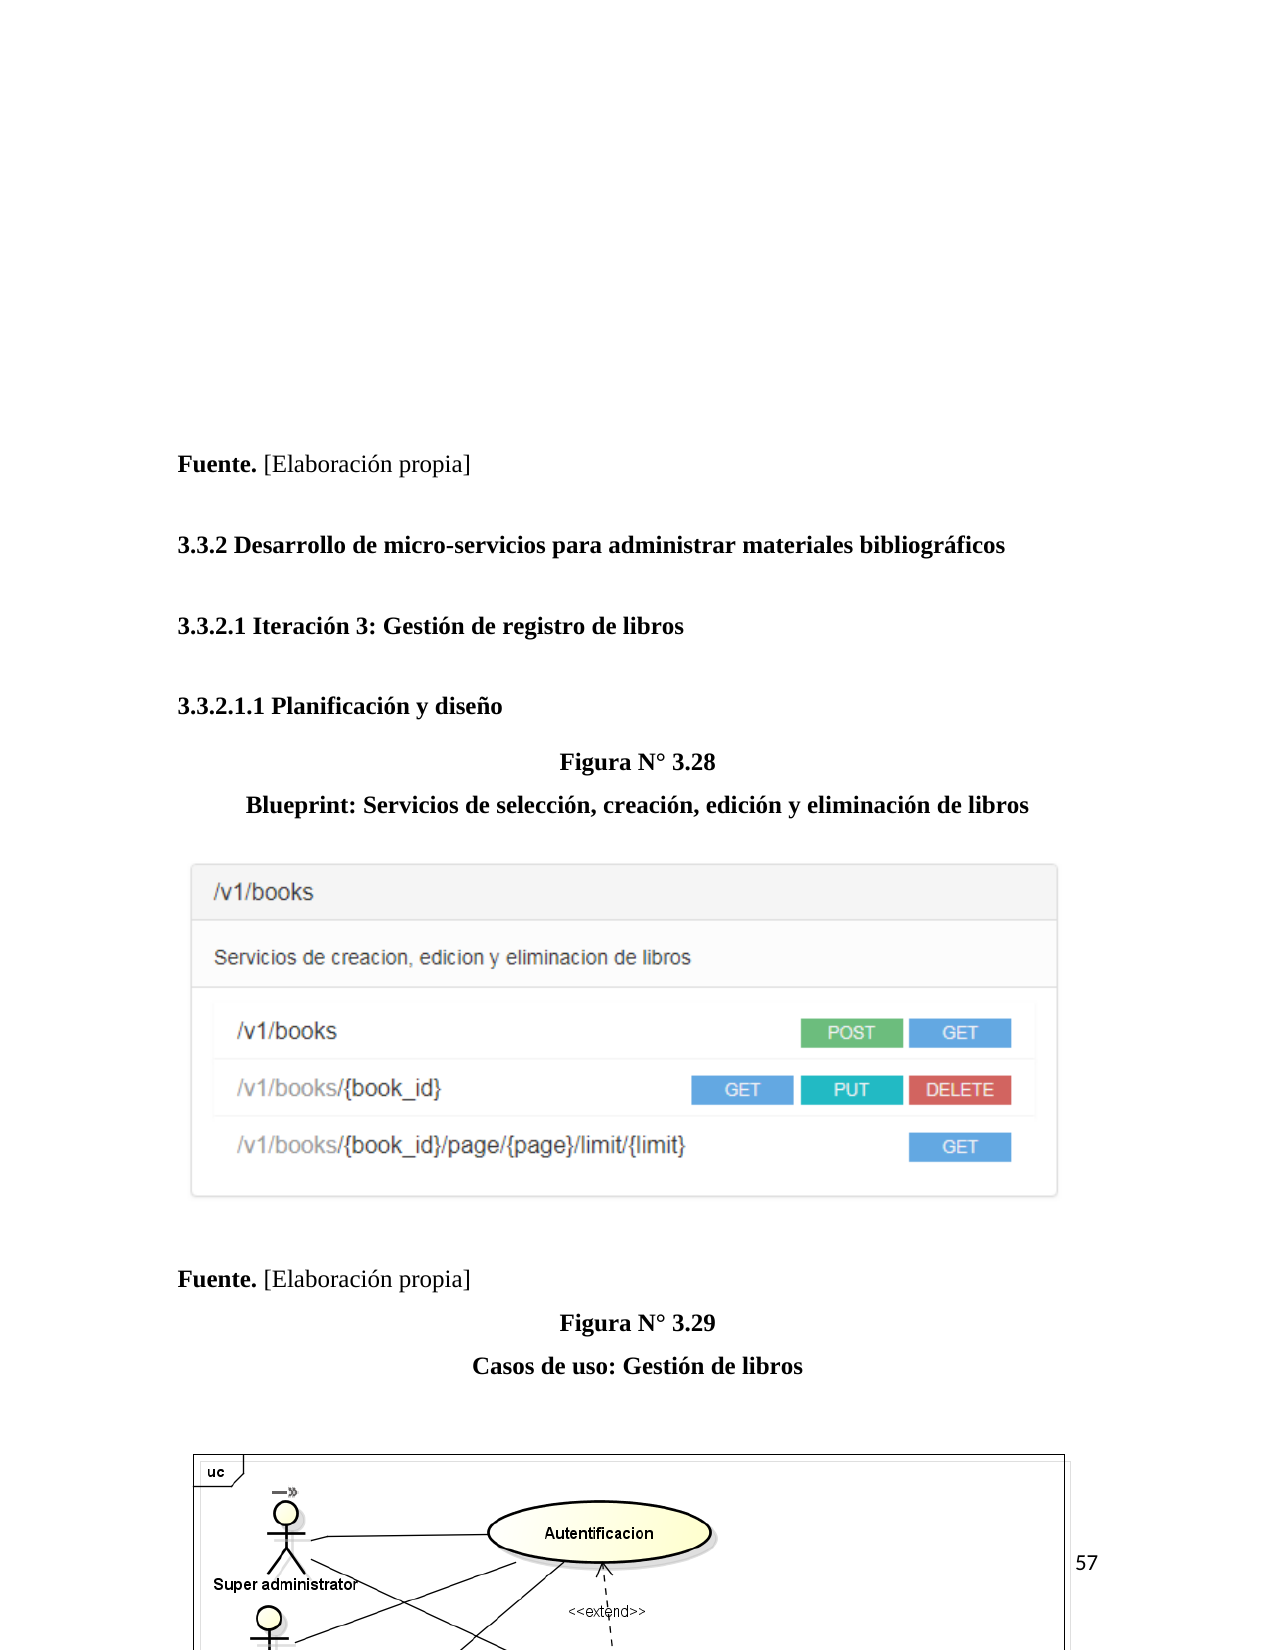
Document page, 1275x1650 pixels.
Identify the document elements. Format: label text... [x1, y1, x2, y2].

subtitle 3.3.2.1 Iteración 3: Gestión de registro de libros [177, 611, 1098, 639]
text Figura N° 3.28 [177, 747, 1098, 776]
picture [186, 1447, 1073, 1650]
text Fuente. [Elaboración propia] [177, 1264, 1098, 1293]
text Casos de uso: Gestión de libros [177, 1351, 1098, 1379]
text Figura N° 3.29 [177, 1308, 1098, 1336]
text Blueprint: Servicios de selección, creación, edición y eliminación de libros [177, 790, 1098, 819]
text Fuente. [Elaboración propia] [177, 449, 1098, 478]
picture [180, 855, 1067, 1206]
subtitle 3.3.2 Desarrollo de micro-servicios para administrar materiales bibliográficos [177, 530, 1098, 559]
subtitle 3.3.2.1.1 Planificación y diseño [177, 691, 1098, 720]
